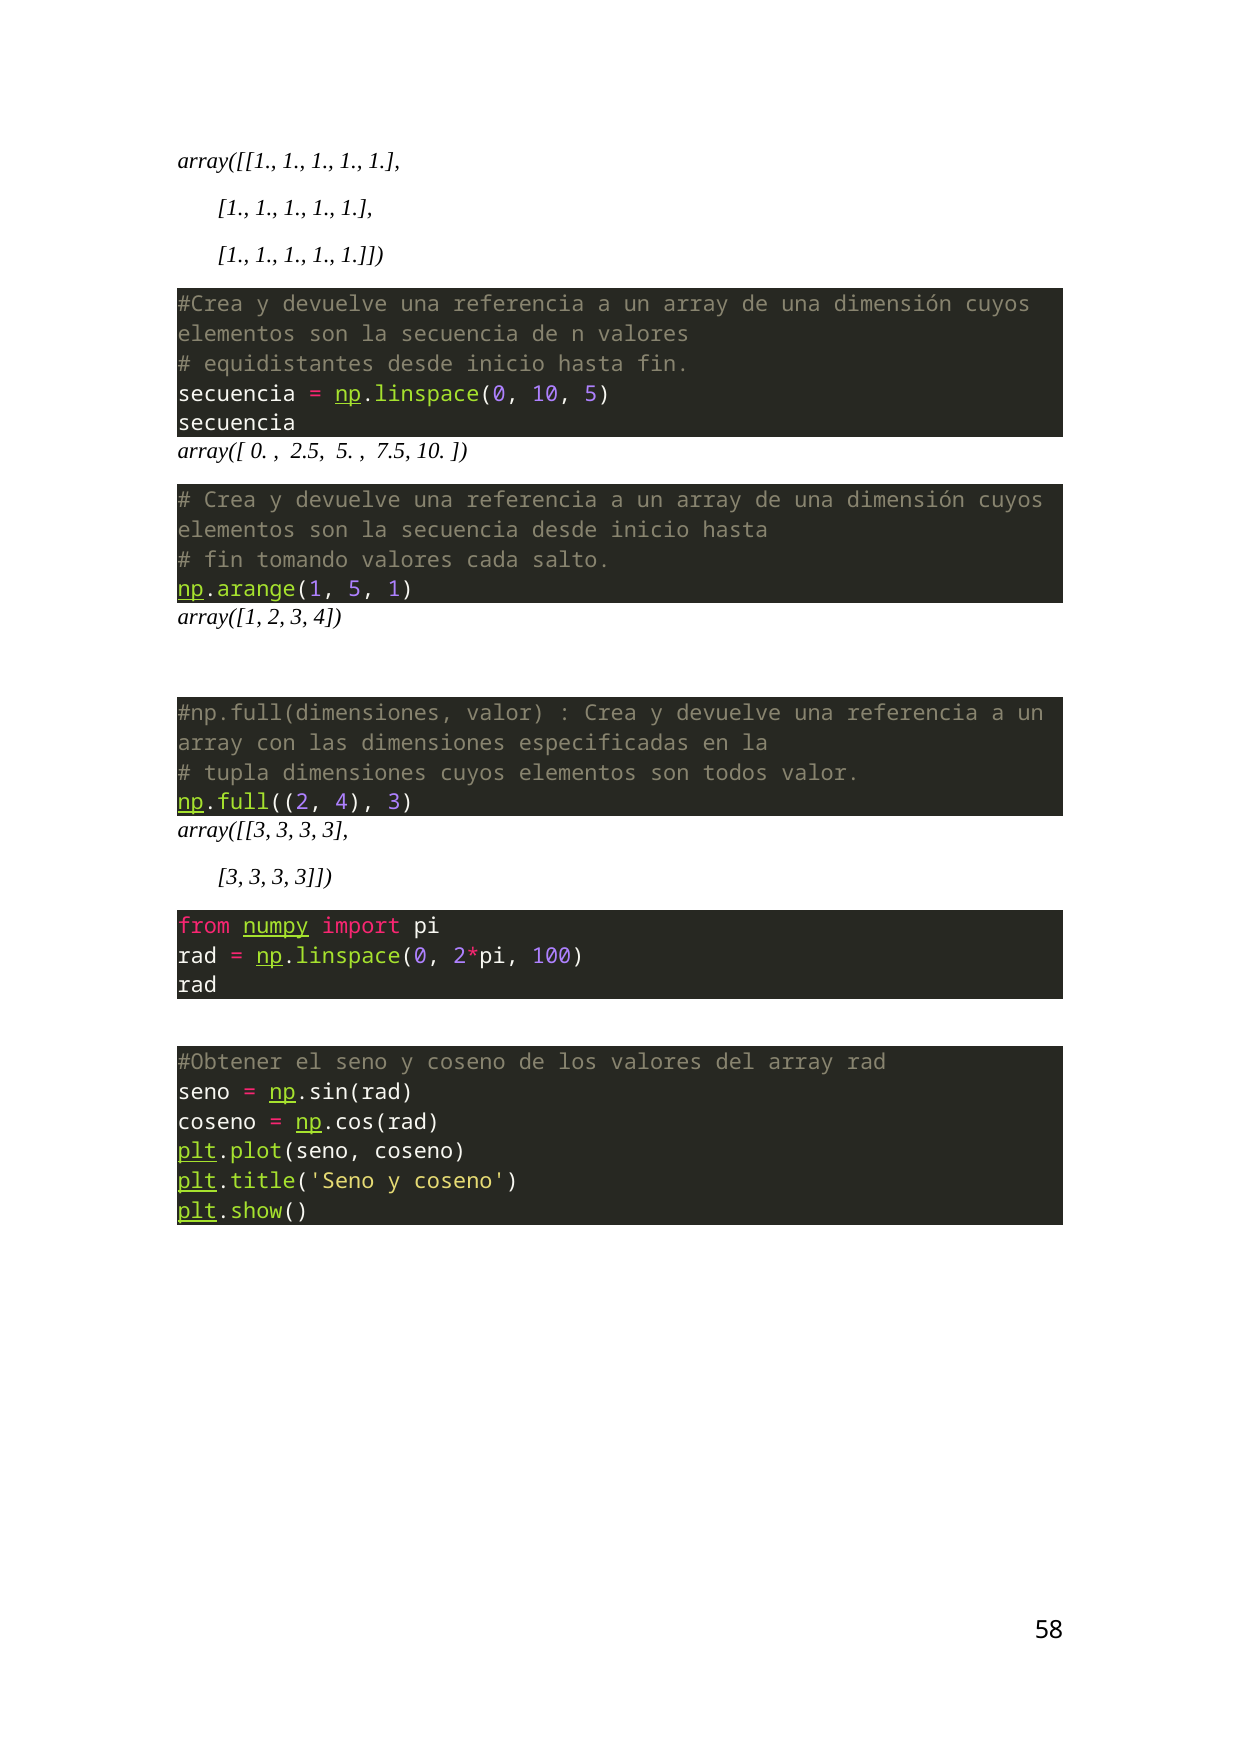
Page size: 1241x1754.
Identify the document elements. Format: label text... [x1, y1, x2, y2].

text rad = np.linspace(0, 2*pi, 100) [177, 940, 1063, 969]
text np.full((2, 4), 3) [177, 786, 1063, 816]
text [1., 1., 1., 1., 1.]]) [177, 241, 1063, 268]
text secuencia = np.linspace(0, 10, 5) [177, 378, 1063, 407]
text # equidistantes desde inicio hasta fin. [177, 348, 1063, 378]
text plt.plot(seno, coseno) [177, 1136, 1063, 1165]
text array([[3, 3, 3, 3], [177, 816, 1063, 842]
text array([[1., 1., 1., 1., 1.], [177, 148, 1063, 174]
text #Crea y devuelve una referencia a un array de una dimensión cuyos elementos son la secuencia de n valores [177, 288, 1063, 348]
text #Obtener el seno y coseno de los valores del array rad [177, 1046, 1063, 1076]
text rad [177, 969, 1063, 999]
text plt.title('Seno y coseno') [177, 1165, 1063, 1195]
text secuencia [177, 407, 1063, 437]
text #np.full(dimensiones, valor) : Crea y devuelve una referencia a un array con las dimensiones especificadas en la [177, 697, 1063, 757]
text array([ 0. , 2.5, 5. , 7.5, 10. ]) [177, 437, 1063, 463]
text array([1, 2, 3, 4]) [177, 603, 1063, 629]
text plt.show() [177, 1195, 1063, 1225]
text [3, 3, 3, 3]]) [177, 863, 1063, 889]
text # tupla dimensiones cuyos elementos son todos valor. [177, 757, 1063, 786]
text np.arange(1, 5, 1) [177, 573, 1063, 603]
text # fin tomando valores cada salto. [177, 544, 1063, 573]
text seno = np.sin(rad) [177, 1076, 1063, 1106]
text from numpy import pi [177, 910, 1063, 940]
text [1., 1., 1., 1., 1.], [177, 194, 1063, 221]
text # Crea y devuelve una referencia a un array de una dimensión cuyos elementos son la secuencia desde inicio hasta [177, 484, 1063, 544]
text coseno = np.cos(rad) [177, 1106, 1063, 1136]
